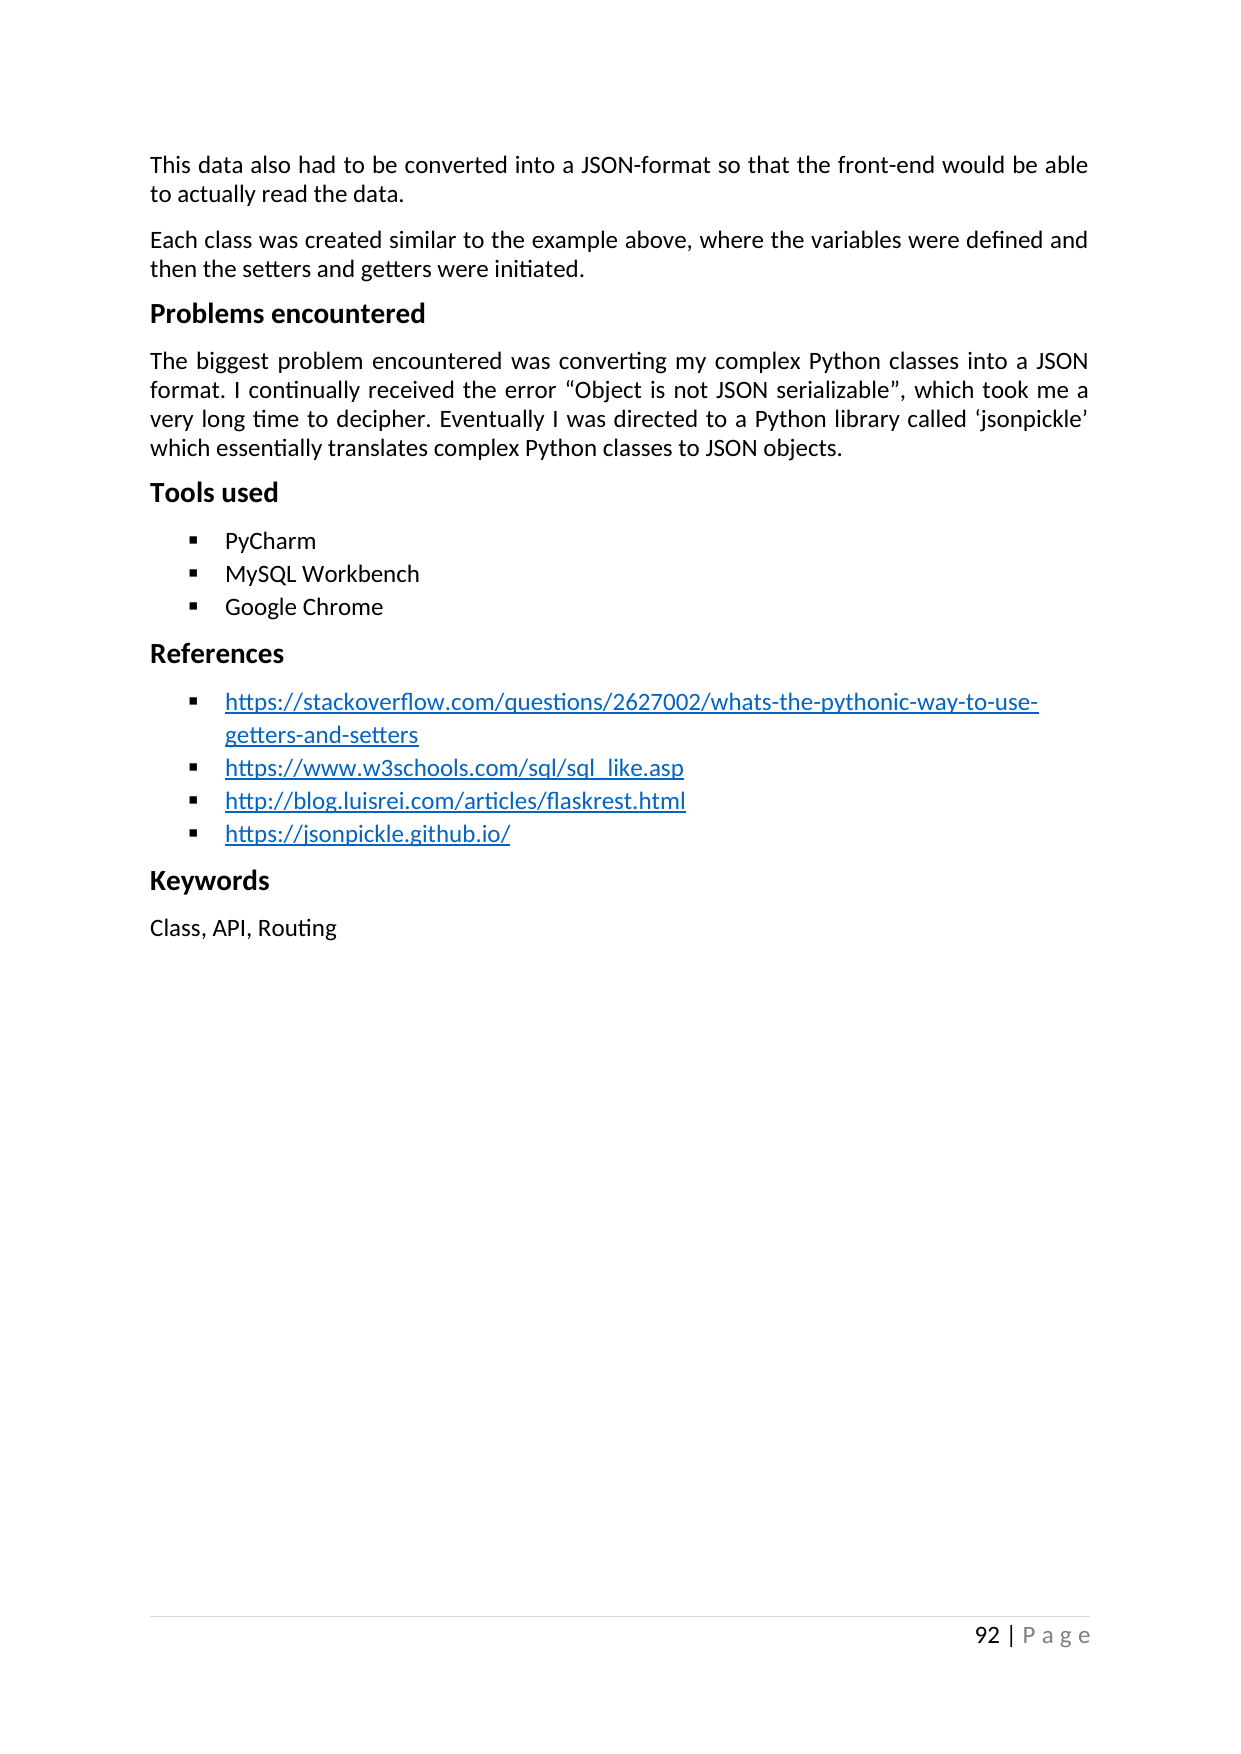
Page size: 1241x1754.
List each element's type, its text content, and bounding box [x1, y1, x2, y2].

text Keywords [150, 867, 1090, 897]
text Tools used [150, 479, 1090, 508]
list MySQL Workbench [187, 558, 1090, 588]
list https://stackoverflow.com/questions/2627002/whats-the-pythonic-way-to-use-getters-and-setters [187, 686, 1090, 750]
text Each class was created similar to the example above, where the variables were defined and then the setters and getters were initiated. [150, 225, 1090, 283]
list https://www.w3schools.com/sql/sql_like.asp [187, 752, 1090, 783]
list https://jsonpickle.github.io/ [187, 818, 1090, 848]
text This data also had to be converted into a JSON-format so that the front-end would be able to actually read the data. [150, 150, 1090, 208]
list PyCharm [187, 525, 1090, 556]
text References [150, 640, 1090, 669]
list Google Chrome [187, 591, 1090, 621]
text Class, API, Routing [150, 913, 1090, 942]
text Problems encountered [150, 300, 1090, 329]
list http://blog.luisrei.com/articles/flaskrest.html [187, 785, 1090, 816]
text The biggest problem encountered was converting my complex Python classes into a JSON format. I continually received the error “Object is not JSON serializable”, which took me a very long time to decipher. Eventually I was directed to a Python library called ‘jsonpickle’ which essentially translates complex Python classes to JSON objects. [150, 346, 1090, 462]
